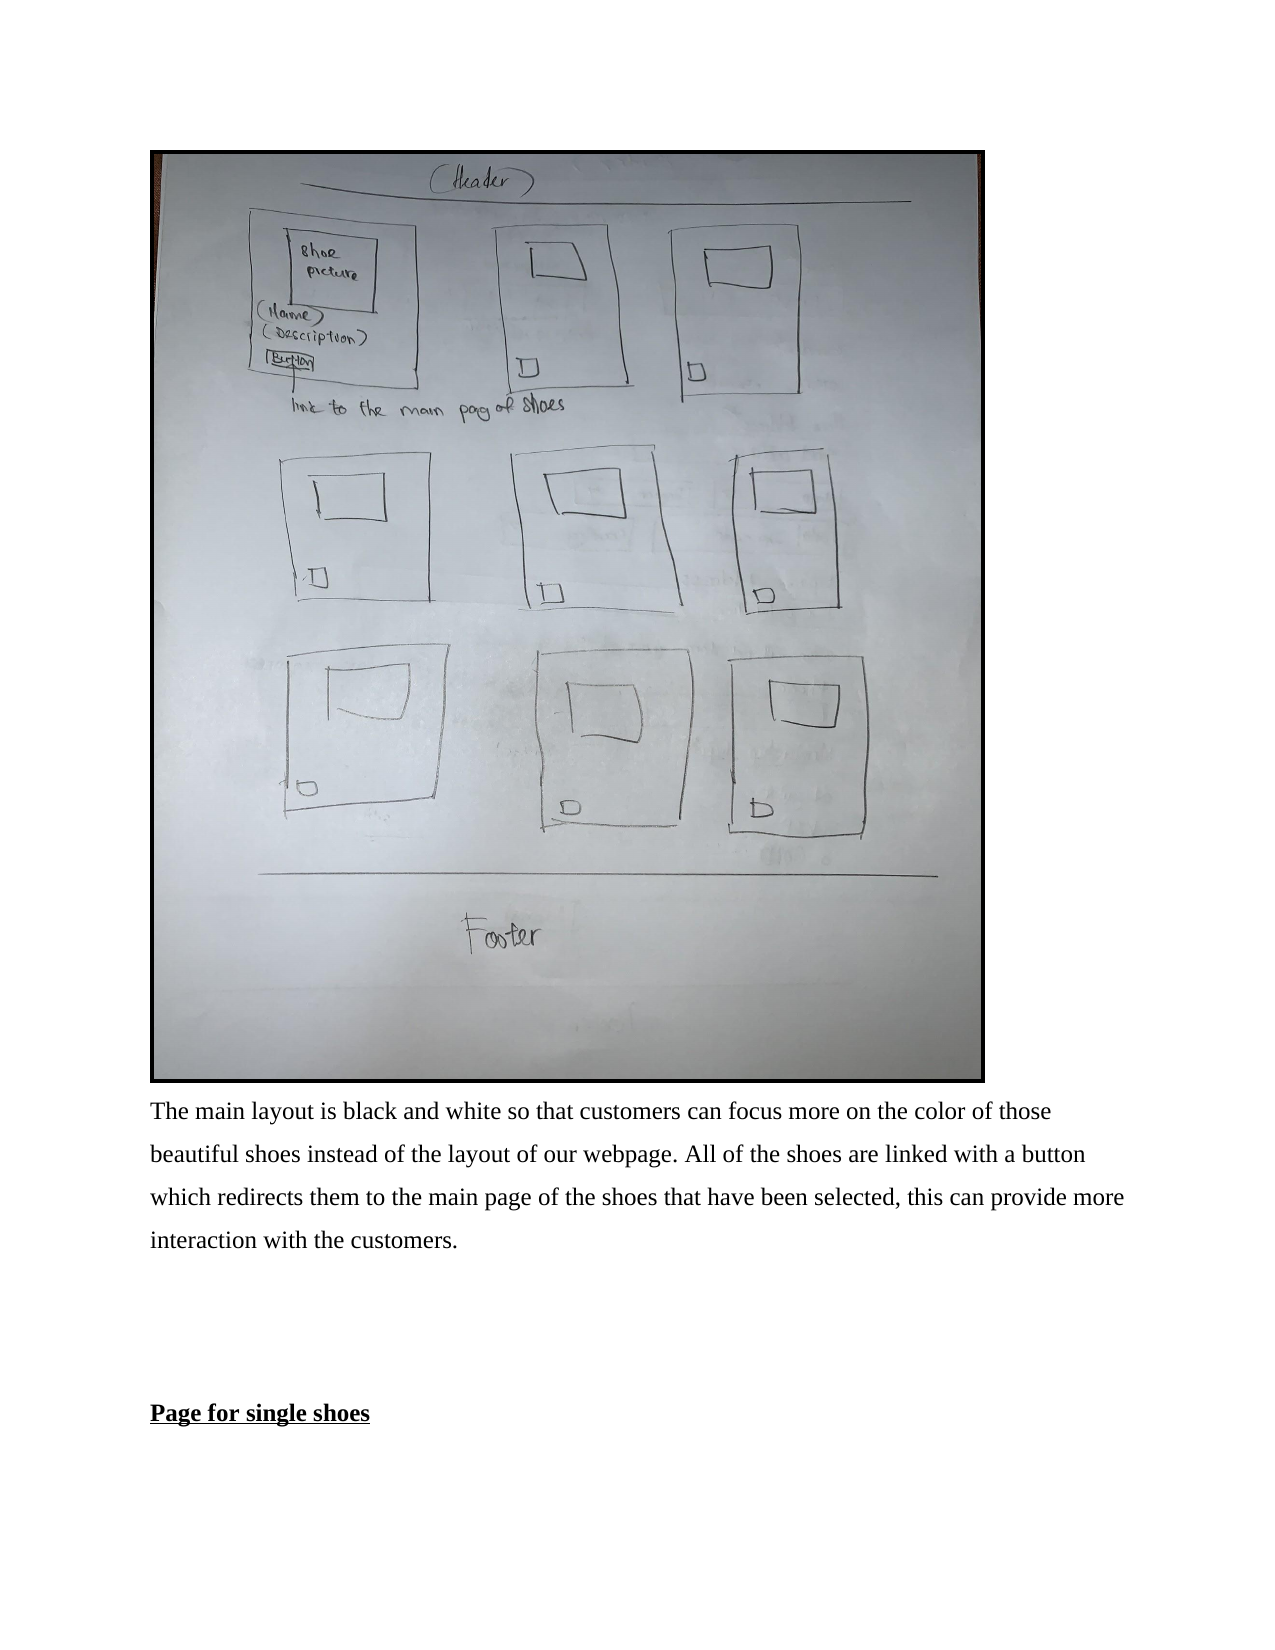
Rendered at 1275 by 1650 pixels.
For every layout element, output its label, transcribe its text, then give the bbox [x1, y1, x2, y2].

picture [154, 154, 981, 1079]
text Page for single shoes [150, 1398, 1125, 1427]
text The main layout is black and white so that customers can focus more on the color of those beautiful shoes instead of the layout of our webpage. All of the shoes are linked with a button which redirects them to the main page of the shoes that have been selected, this can provide more interaction with the customers. [150, 1096, 1125, 1254]
